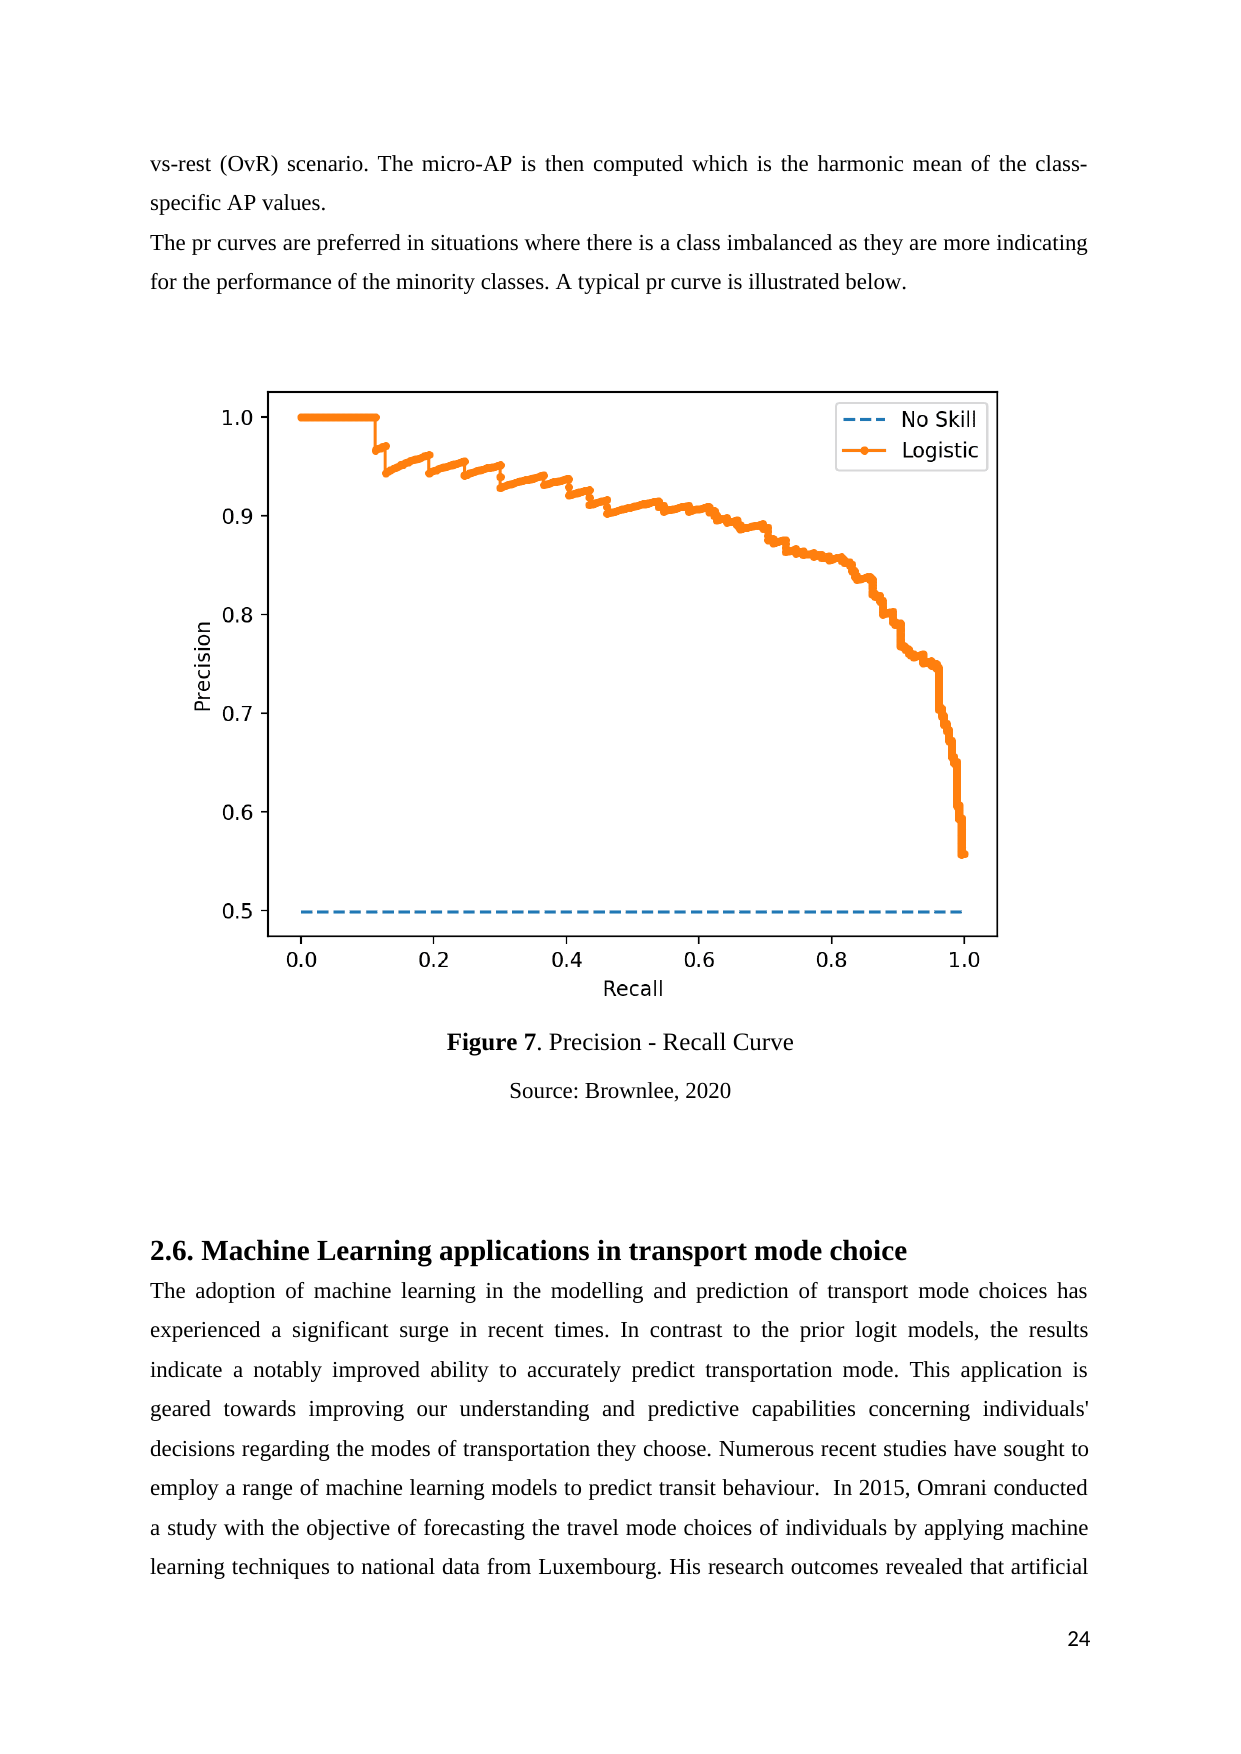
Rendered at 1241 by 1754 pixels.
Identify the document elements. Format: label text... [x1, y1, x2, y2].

subtitle 2.6. Machine Learning applications in transport mode choice [150, 1233, 1090, 1266]
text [150, 150, 1090, 216]
text The pr curves are preferred in situations where there is a class imbalanced as they are more indicating for the performance of the minority classes. A typical pr curve is illustrated below. [150, 229, 1090, 295]
text Figure 7. Precision - Recall Curve [150, 1027, 1090, 1056]
picture [150, 307, 1091, 1014]
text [150, 1277, 1090, 1580]
text Source: Brownlee, 2020 [150, 1077, 1090, 1103]
